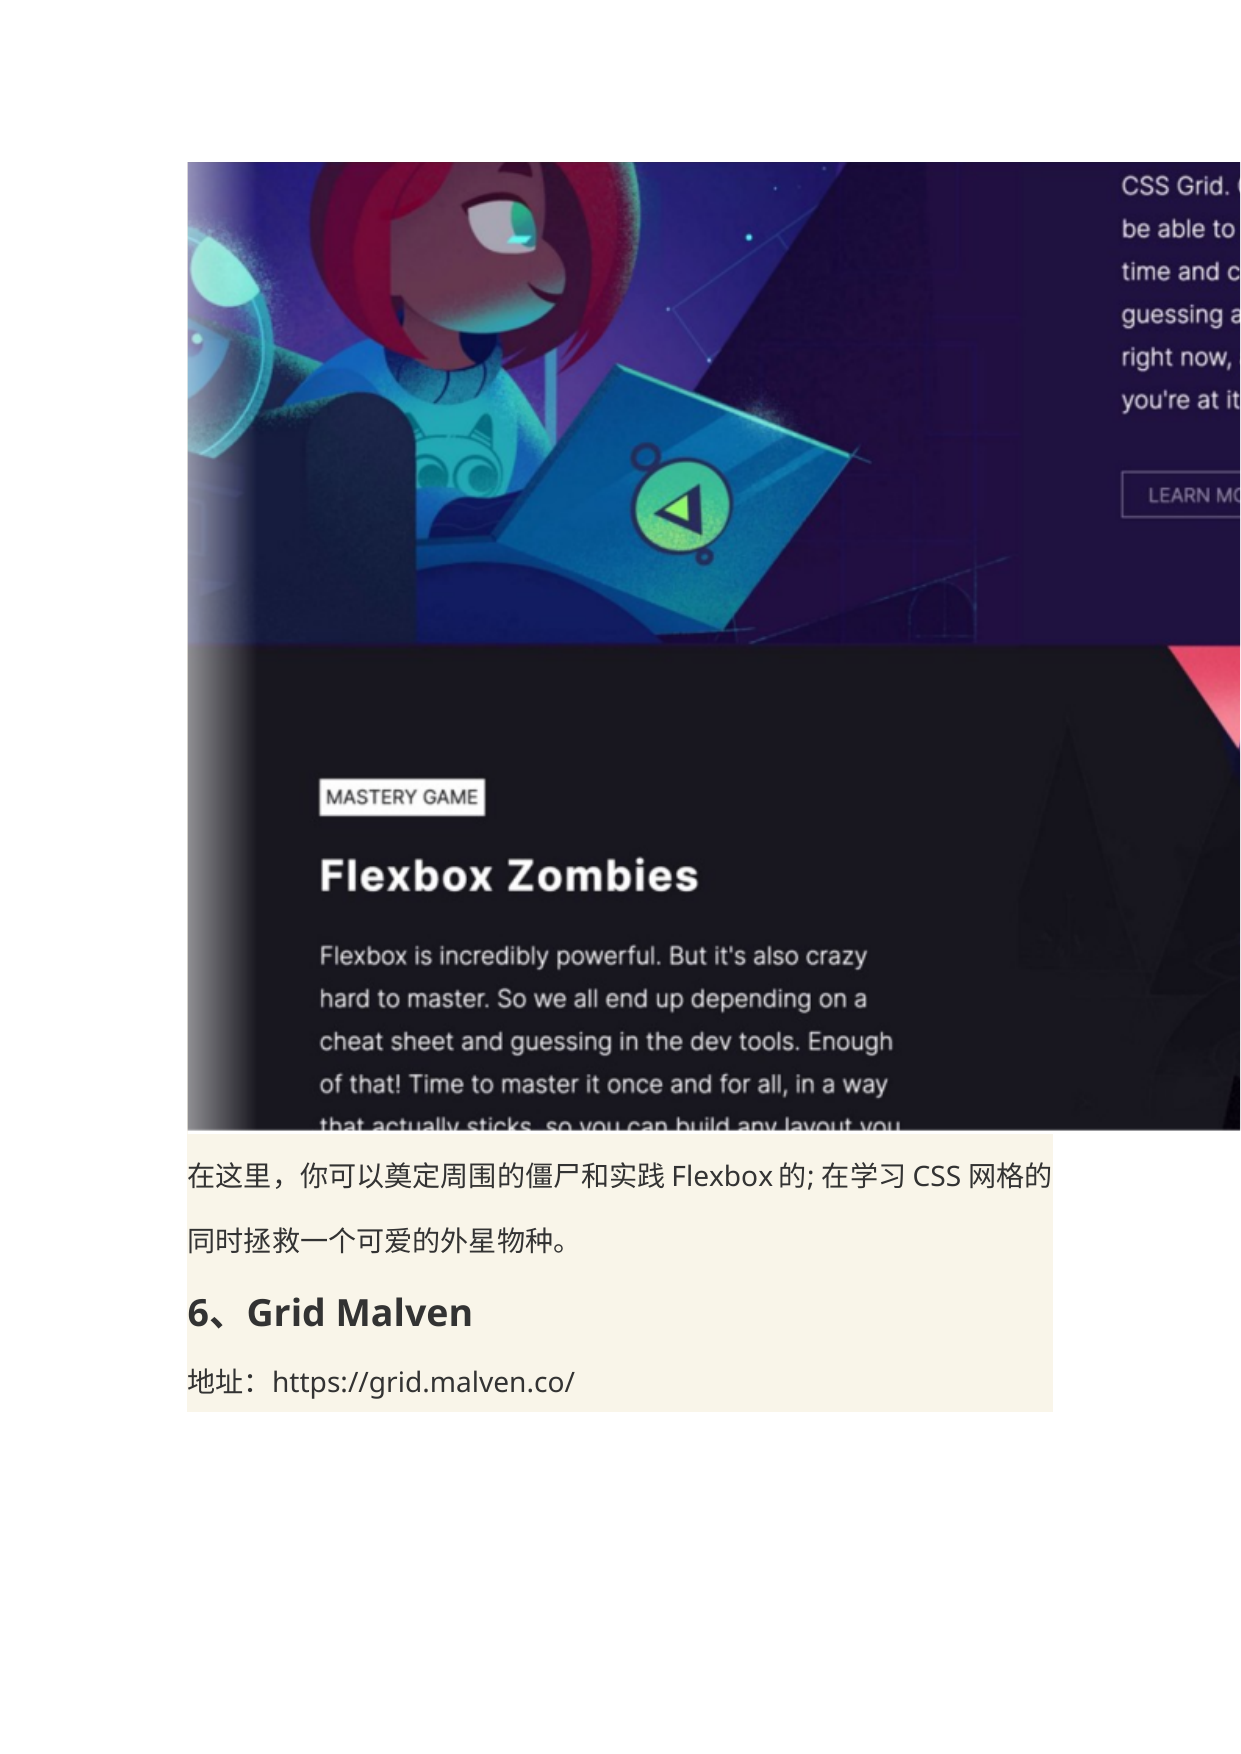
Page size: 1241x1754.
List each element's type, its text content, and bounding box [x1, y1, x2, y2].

picture [187, 162, 1241, 1134]
text 6、Grid Malven [187, 1277, 1053, 1342]
text 在这里，你可以奠定周围的僵尸和实践Flexbox的; 在学习 CSS 网格的同时拯救一个可爱的外星物种。 [187, 1142, 1053, 1272]
text 地址：https://grid.malven.co/ [187, 1347, 1053, 1412]
